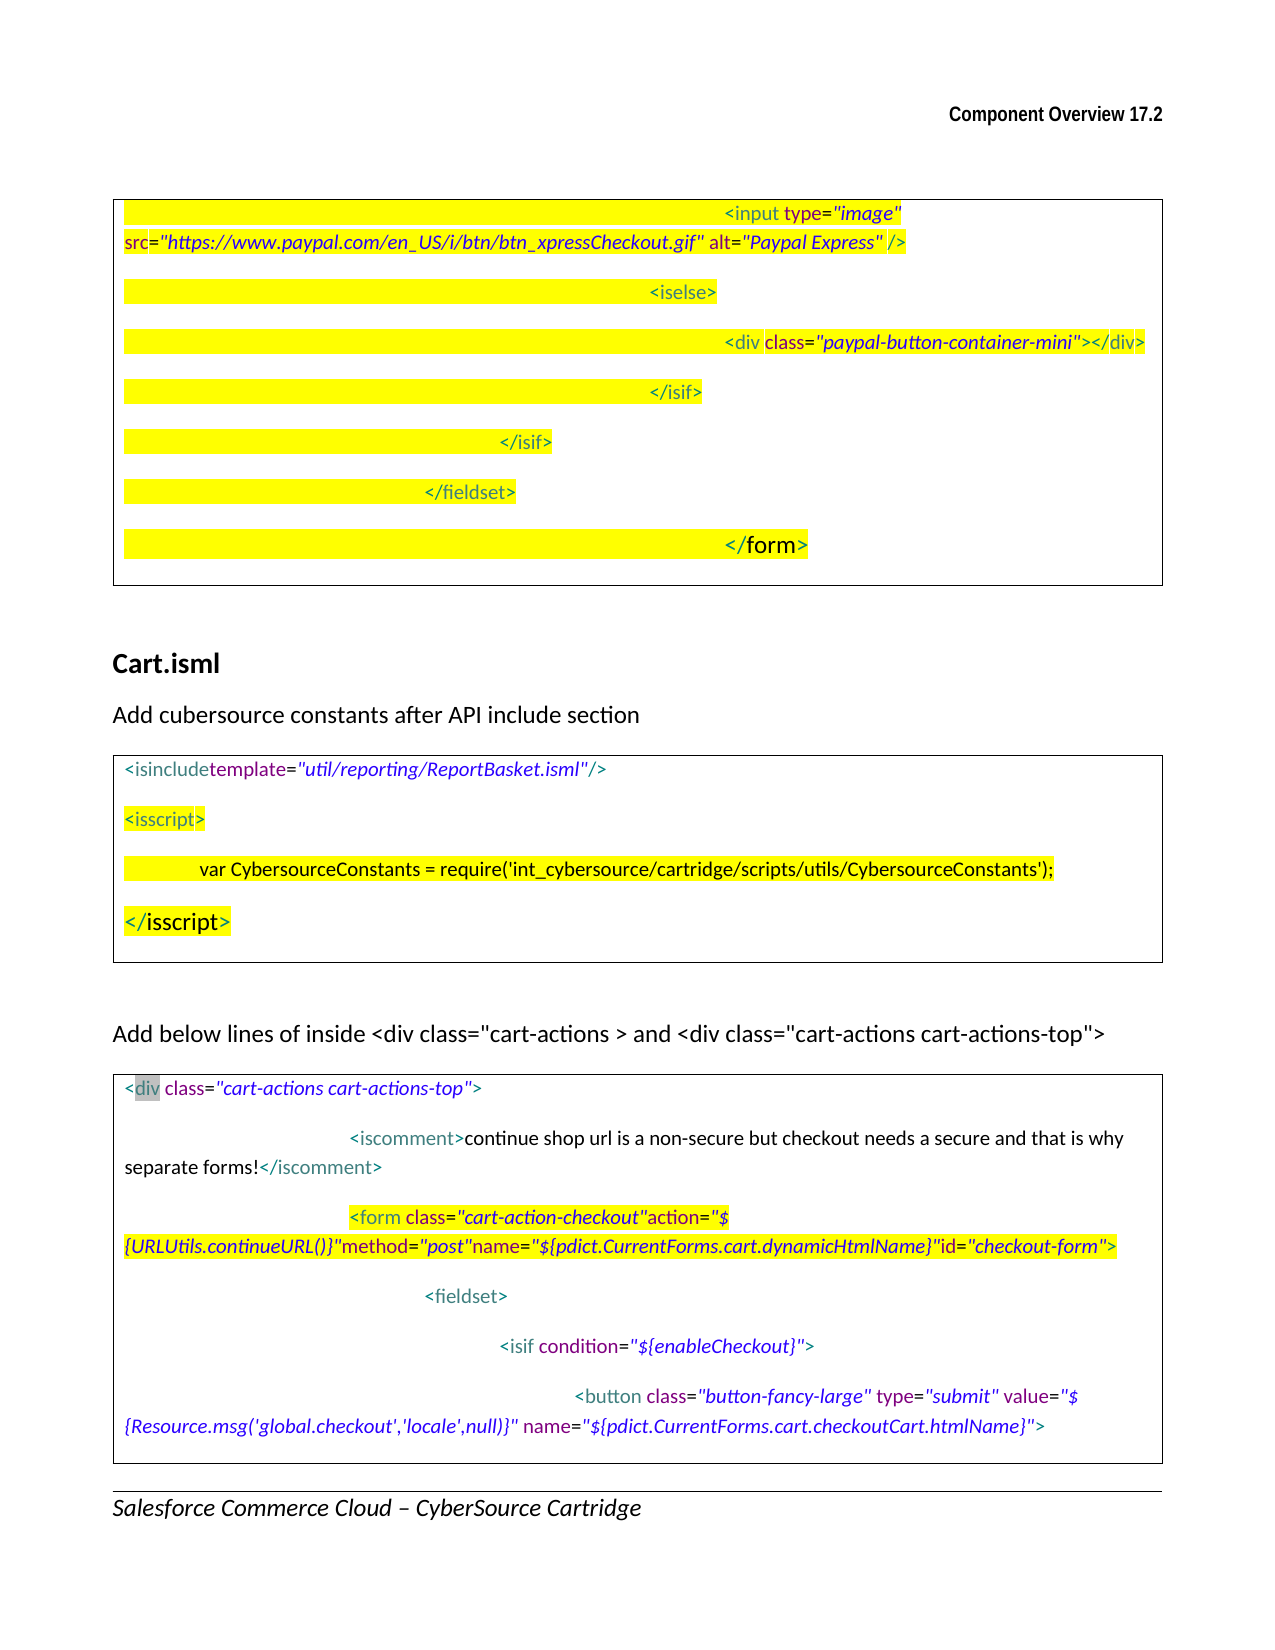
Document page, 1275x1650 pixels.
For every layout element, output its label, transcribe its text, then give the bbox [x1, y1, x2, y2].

text Add below lines of inside <div class="cart-actions > and <div class="cart-actions cart-actions-top"> [112, 1018, 1162, 1049]
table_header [114, 1075, 1162, 1463]
table_header <isincludetemplate="util/reporting/ReportBasket.isml"/> <isscript> var CybersourceConstants = require('int_cybersource/cartridge/scripts/utils/CybersourceConstants'); </isscript> [114, 756, 1162, 962]
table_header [114, 200, 1162, 584]
subtitle Cart.isml [112, 646, 1162, 681]
text Add cubersource constants after API include section [112, 699, 1162, 729]
